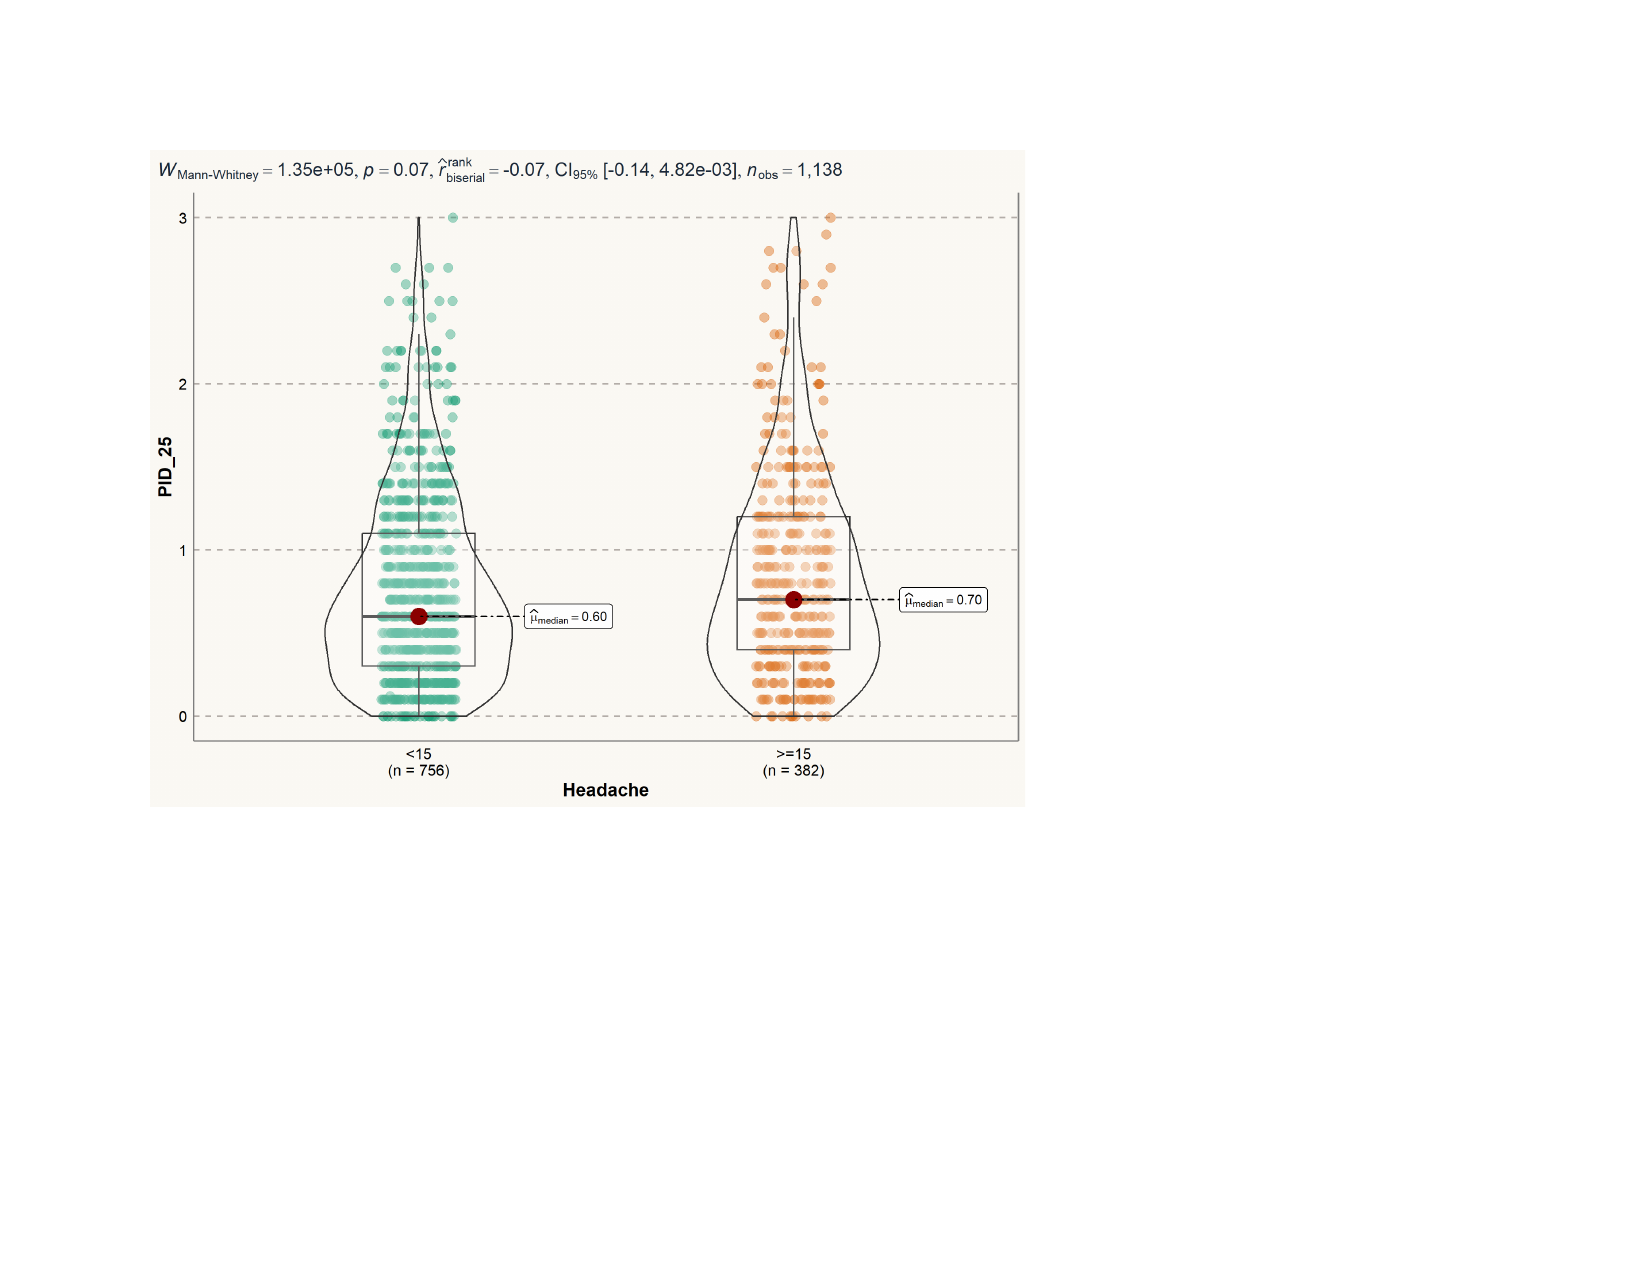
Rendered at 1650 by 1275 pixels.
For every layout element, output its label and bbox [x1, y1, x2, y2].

picture [150, 150, 1025, 807]
